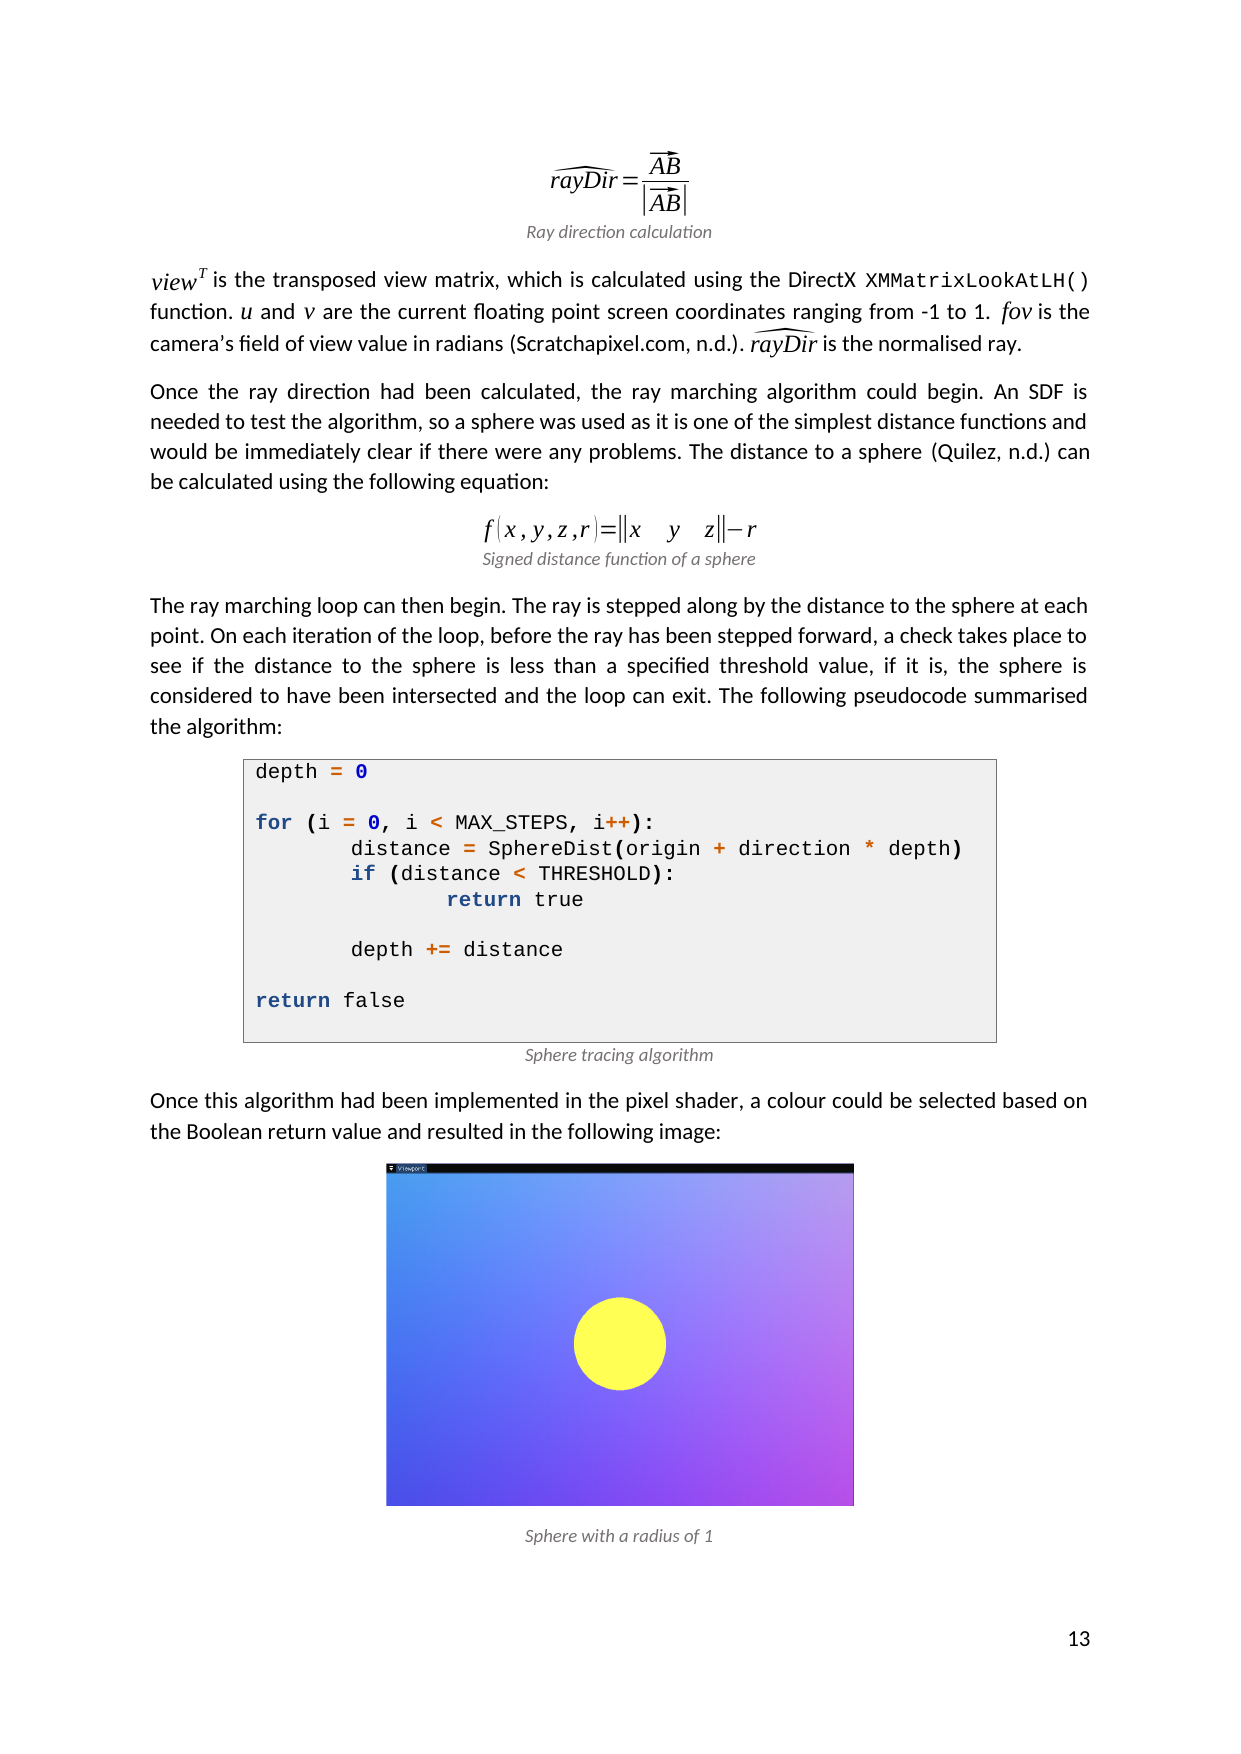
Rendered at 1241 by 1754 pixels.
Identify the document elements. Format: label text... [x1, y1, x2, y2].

text Ray direction calculation [150, 220, 1090, 243]
text is the transposed view matrix, which is calculated using the DirectX XMMatrixLookAtLH() function. and are the current floating point screen coordinates ranging from -1 to 1. is the camera’s field of view value in radians . is the normalised ray. [150, 264, 1090, 358]
table_header depth = 0 for (i = 0, i < MAX_STEPS, i++): distance = SphereDist(origin + direction * depth) if (distance < THRESHOLD): return true depth += distance return false [244, 760, 996, 1042]
text The ray marching loop can then begin. The ray is stepped along by the distance to the sphere at each point. On each iteration of the loop, before the ray has been stepped forward, a check takes place to see if the distance to the sphere is less than a specified threshold value, if it is, the sphere is considered to have been intersected and the loop can exit. The following pseudocode summarised the algorithm: [150, 591, 1090, 740]
text Sphere tracing algorithm [150, 1043, 1090, 1066]
picture [386, 1163, 854, 1506]
text Signed distance function of a sphere [150, 547, 1090, 570]
text Once the ray direction had been calculated, the ray marching algorithm could begin. An SDF is needed to test the algorithm, so a sphere was used as it is one of the simplest distance functions and would be immediately clear if there were any problems. The distance to a sphere can be calculated using the following equation: [150, 377, 1090, 496]
text Once this algorithm had been implemented in the pixel shader, a colour could be selected based on the Boolean return value and resulted in the following image: [150, 1087, 1090, 1145]
text Sphere with a radius of 1 [150, 1524, 1090, 1547]
